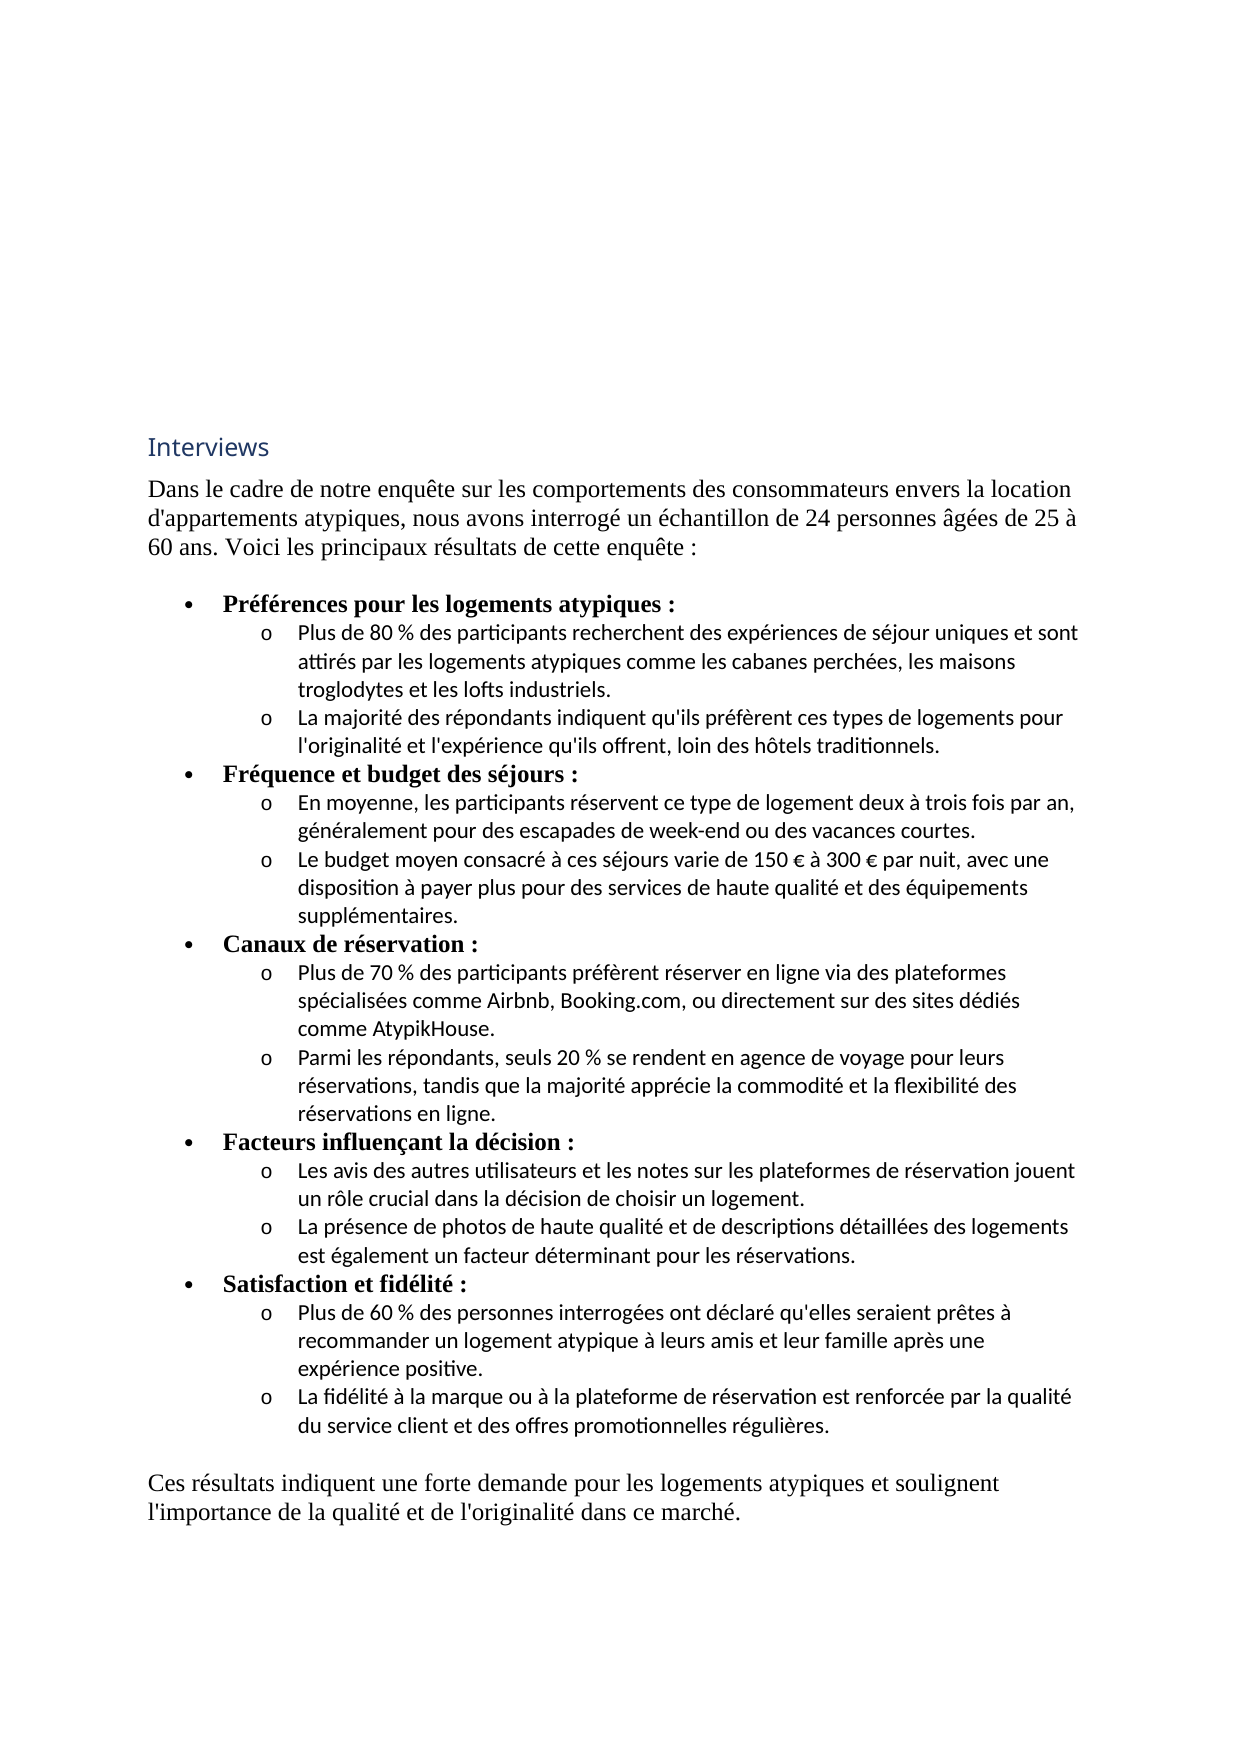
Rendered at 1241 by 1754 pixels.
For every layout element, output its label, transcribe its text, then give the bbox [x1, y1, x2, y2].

list Plus de 60 % des personnes interrogées ont déclaré qu'elles seraient prêtes à recommander un logement atypique à leurs amis et leur famille après une expérience positive. [260, 1298, 1093, 1382]
list Facteurs influençant la décision : [185, 1127, 1093, 1156]
subtitle Interviews [148, 429, 1093, 464]
list Canaux de réservation : [185, 929, 1093, 958]
list La fidélité à la marque ou à la plateforme de réservation est renforcée par la qualité du service client et des offres promotionnelles régulières. [260, 1382, 1093, 1439]
list La majorité des répondants indiquent qu'ils préfèrent ces types de logements pour l'originalité et l'expérience qu'ils offrent, loin des hôtels traditionnels. [260, 703, 1093, 759]
list Satisfaction et fidélité : [185, 1269, 1093, 1298]
list La présence de photos de haute qualité et de descriptions détaillées des logements est également un facteur déterminant pour les réservations. [260, 1212, 1093, 1269]
list Les avis des autres utilisateurs et les notes sur les plateformes de réservation jouent un rôle crucial dans la décision de choisir un logement. [260, 1156, 1093, 1212]
list Parmi les répondants, seuls 20 % se rendent en agence de voyage pour leurs réservations, tandis que la majorité apprécie la commodité et la flexibilité des réservations en ligne. [260, 1043, 1093, 1127]
list En moyenne, les participants réservent ce type de logement deux à trois fois par an, généralement pour des escapades de week-end ou des vacances courtes. [260, 788, 1093, 845]
text Dans le cadre de notre enquête sur les comportements des consommateurs envers la location d'appartements atypiques, nous avons interrogé un échantillon de 24 personnes âgées de 25 à 60 ans. Voici les principaux résultats de cette enquête : [148, 474, 1093, 560]
list Préférences pour les logements atypiques : [185, 589, 1093, 618]
list Le budget moyen consacré à ces séjours varie de 150 € à 300 € par nuit, avec une disposition à payer plus pour des services de haute qualité et des équipements supplémentaires. [260, 845, 1093, 929]
list Fréquence et budget des séjours : [185, 759, 1093, 788]
text Ces résultats indiquent une forte demande pour les logements atypiques et soulignent l'importance de la qualité et de l'originalité dans ce marché. [148, 1468, 1093, 1526]
list Plus de 80 % des participants recherchent des expériences de séjour uniques et sont attirés par les logements atypiques comme les cabanes perchées, les maisons troglodytes et les lofts industriels. [260, 618, 1093, 703]
list Plus de 70 % des participants préfèrent réserver en ligne via des plateformes spécialisées comme Airbnb, Booking.com, ou directement sur des sites dédiés comme AtypikHouse. [260, 958, 1093, 1043]
